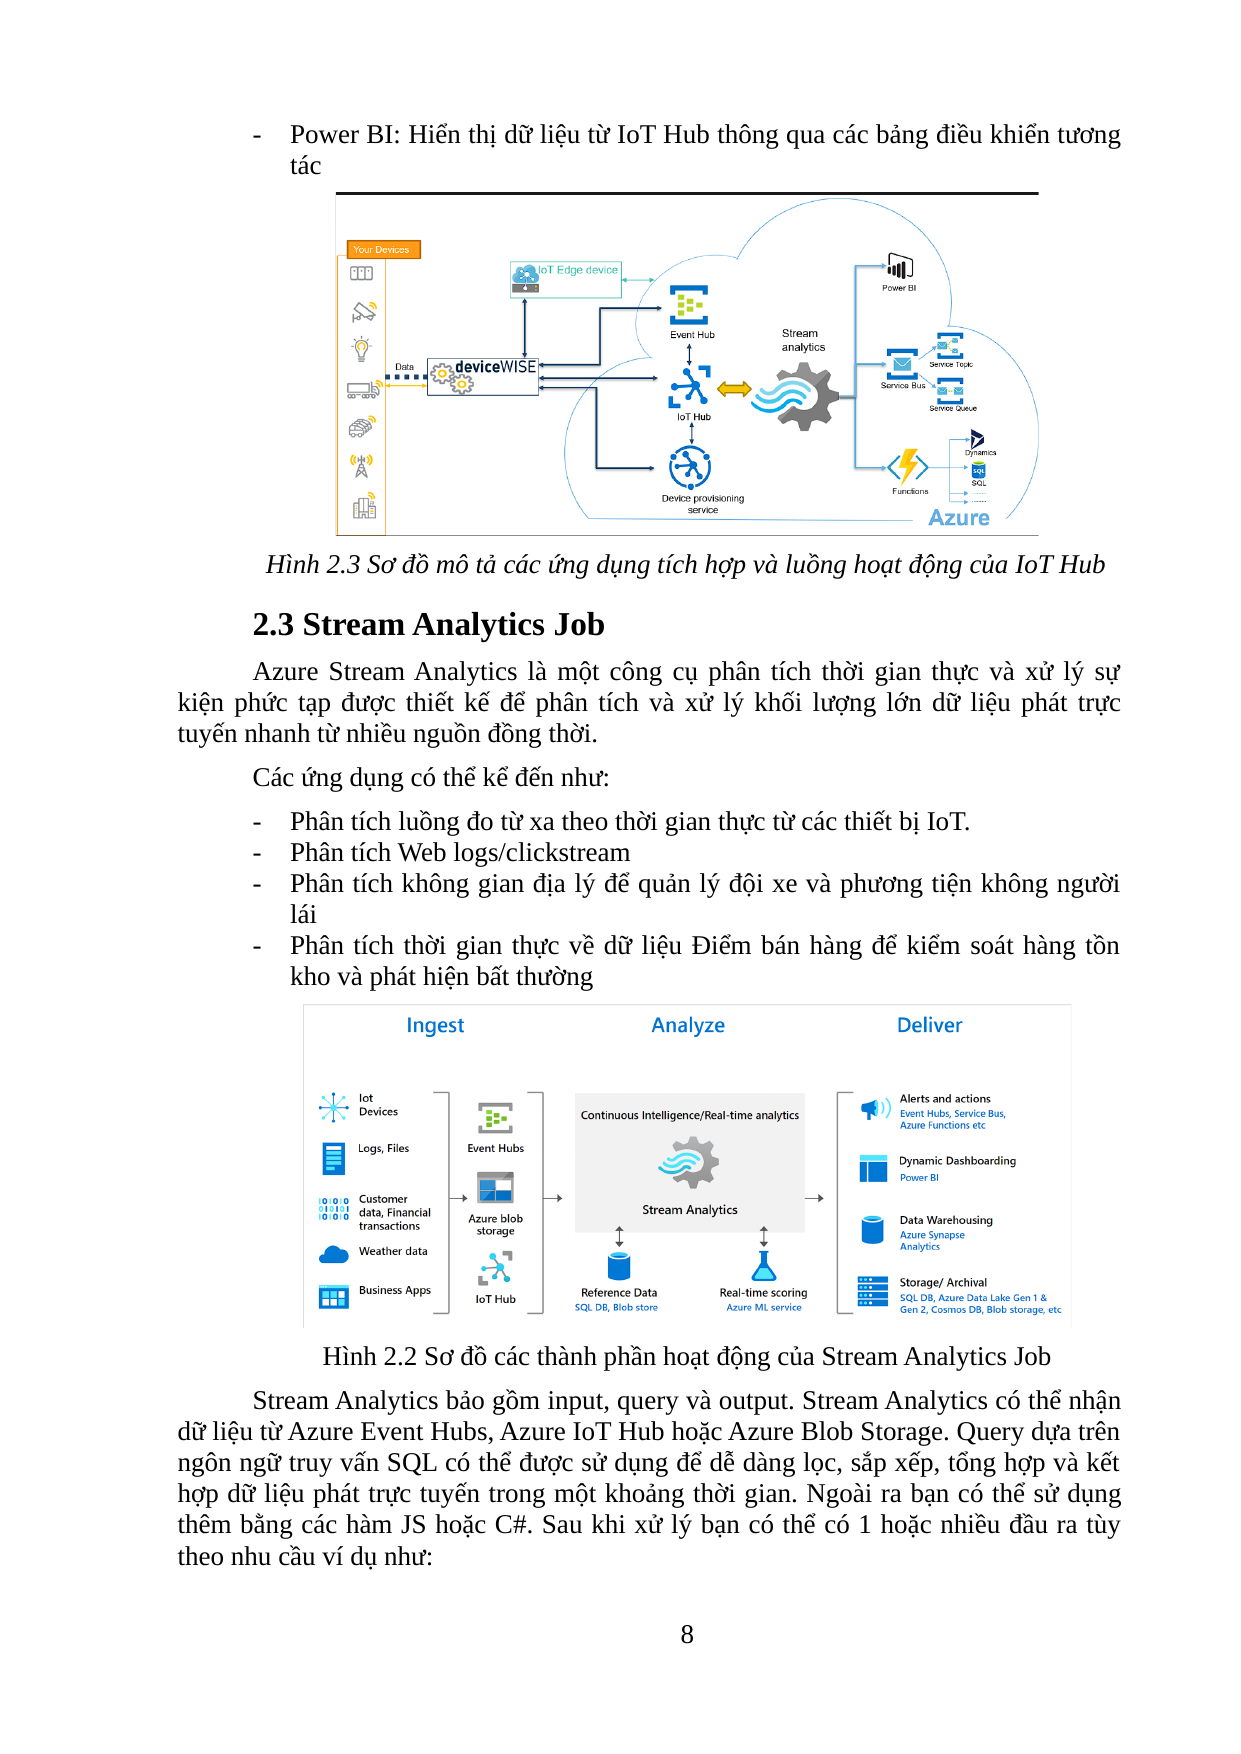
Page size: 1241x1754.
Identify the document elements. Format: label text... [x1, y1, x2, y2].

list Power BI: Hiển thị dữ liệu từ IoT Hub thông qua các bảng điều khiển tương tác [252, 118, 1122, 180]
text Hình 2.3 Sơ đồ mô tả các ứng dụng tích hợp và luồng hoạt động của IoT Hub [177, 548, 1122, 579]
picture [335, 192, 1039, 536]
text Azure Stream Analytics là một công cụ phân tích thời gian thực và xử lý sự kiện phức tạp được thiết kế để phân tích và xử lý khối lượng lớn dữ liệu phát trực tuyến nhanh từ nhiều nguồn đồng thời. [177, 655, 1122, 748]
text Stream Analytics bảo gồm input, query và output. Stream Analytics có thể nhận dữ liệu từ Azure Event Hubs, Azure IoT Hub hoặc Azure Blob Storage. Query dựa trên ngôn ngữ truy vấn SQL có thể được sử dụng để dễ dàng lọc, sắp xếp, tổng hợp và kết hợp dữ liệu phát trực tuyến trong một khoảng thời gian. Ngoài ra bạn có thể sử dụng thêm bằng các hàm JS hoặc C#. Sau khi xử lý bạn có thể có 1 hoặc nhiều đầu ra tùy theo nhu cầu ví dụ như: [177, 1384, 1122, 1571]
list Phân tích thời gian thực về dữ liệu Điểm bán hàng để kiểm soát hàng tồn kho và phát hiện bất thường [252, 929, 1122, 991]
picture [302, 1003, 1072, 1328]
list Phân tích luồng đo từ xa theo thời gian thực từ các thiết bị IoT. [252, 804, 1122, 836]
list Phân tích Web logs/clickstream [252, 836, 1122, 867]
list Phân tích không gian địa lý để quản lý đội xe và phương tiện không người lái [252, 867, 1122, 929]
text Các ứng dụng có thể kể đến như: [177, 761, 1122, 792]
subtitle 2.3 Stream Analytics Job [177, 604, 1122, 642]
text Hình 2.2 Sơ đồ các thành phần hoạt động của Stream Analytics Job [252, 1340, 1122, 1371]
